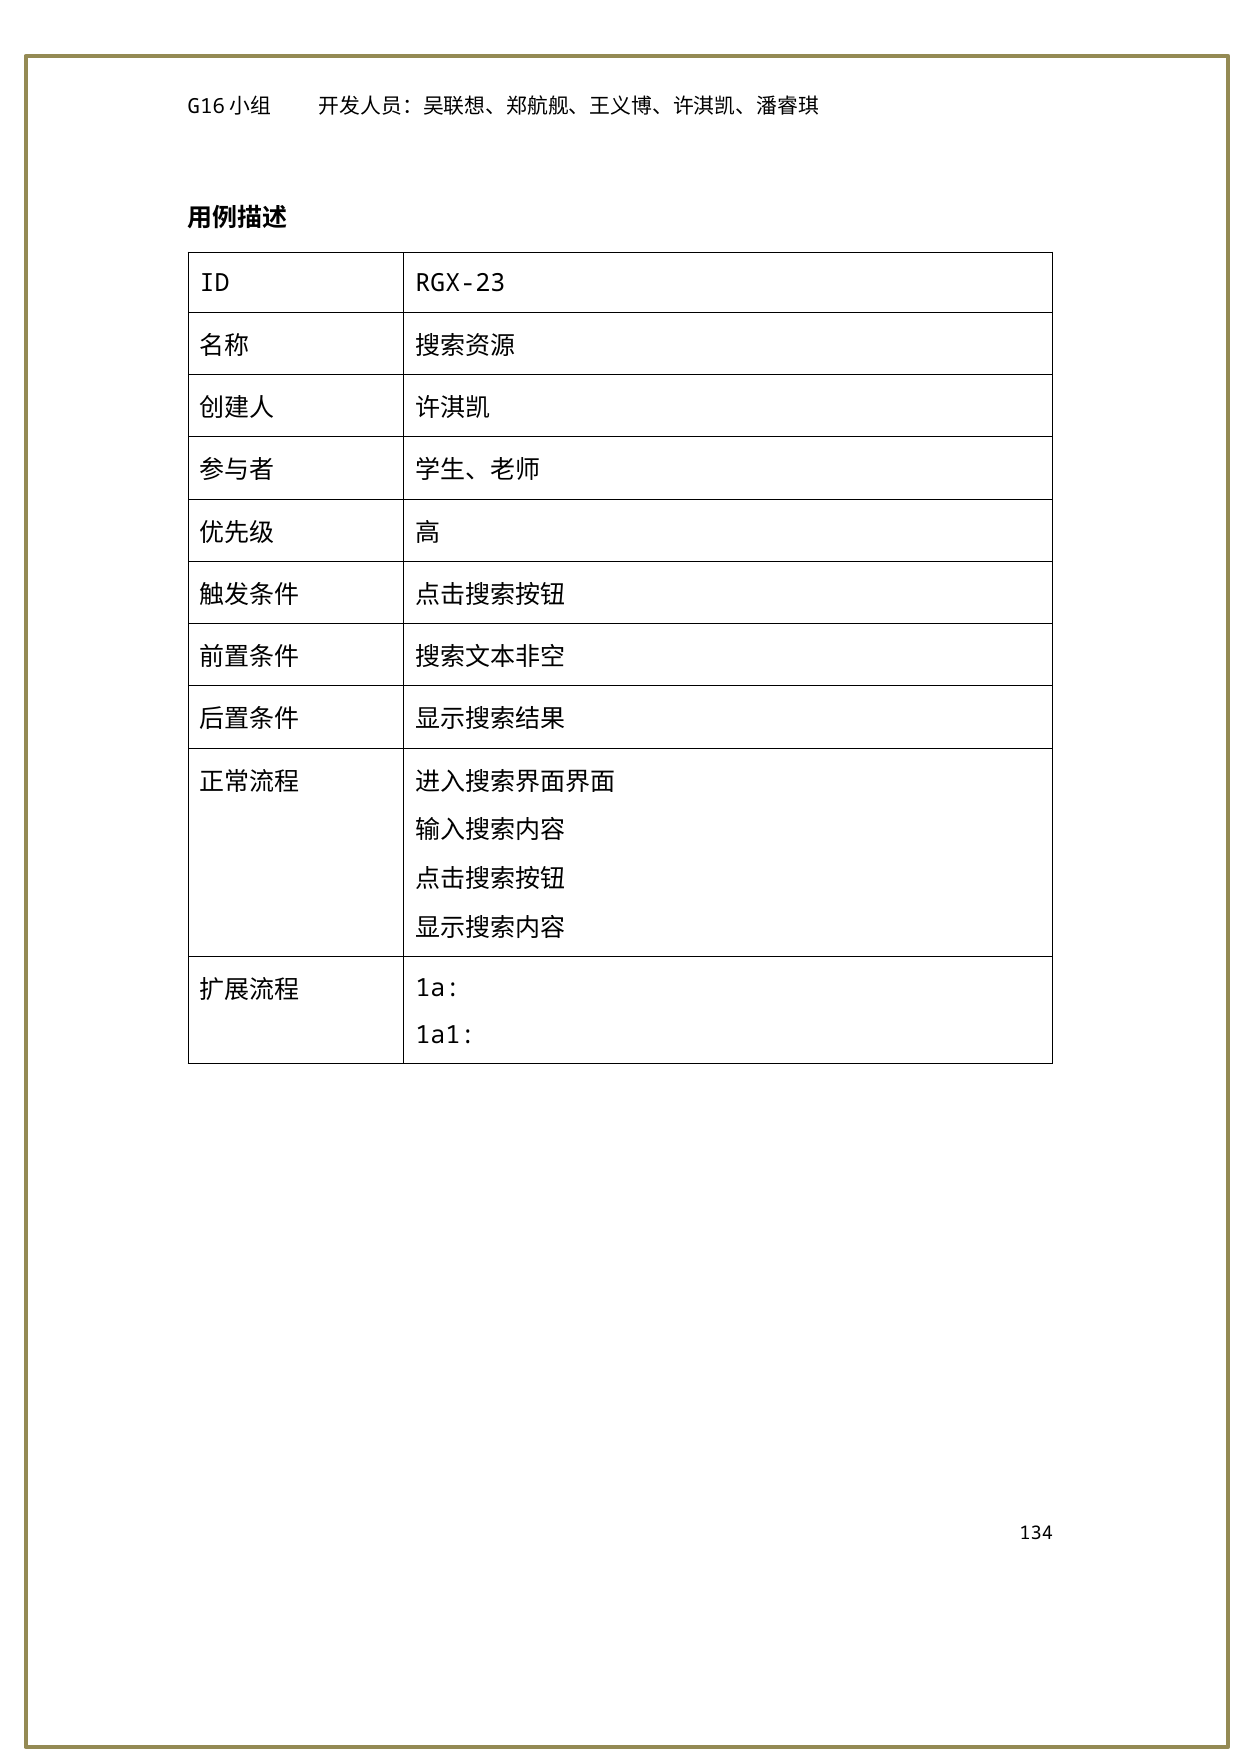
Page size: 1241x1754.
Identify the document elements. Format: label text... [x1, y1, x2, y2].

table_cell 许淇凯 [404, 375, 1052, 436]
table_header RGX-23 [404, 253, 1052, 312]
table_cell 1a: 1a1: [404, 957, 1052, 1063]
table_cell 扩展流程 [189, 957, 403, 1063]
table_cell 高 [404, 500, 1052, 561]
table_cell 进入搜索界面界面 输入搜索内容 点击搜索按钮 显示搜索内容 [404, 749, 1052, 956]
table_cell 正常流程 [189, 749, 403, 956]
table_cell 触发条件 [189, 562, 403, 623]
table_cell 搜索文本非空 [404, 624, 1052, 685]
table_cell 创建人 [189, 375, 403, 436]
table_cell 点击搜索按钮 [404, 562, 1052, 623]
table_cell 优先级 [189, 500, 403, 561]
subtitle 用例描述 [187, 197, 1053, 233]
table_cell 学生、老师 [404, 437, 1052, 498]
table_cell 后置条件 [189, 686, 403, 748]
table_header ID [189, 253, 403, 312]
table_cell 名称 [189, 313, 403, 374]
table_cell 搜索资源 [404, 313, 1052, 374]
table_cell 前置条件 [189, 624, 403, 685]
table_cell 显示搜索结果 [404, 686, 1052, 748]
table_cell 参与者 [189, 437, 403, 498]
